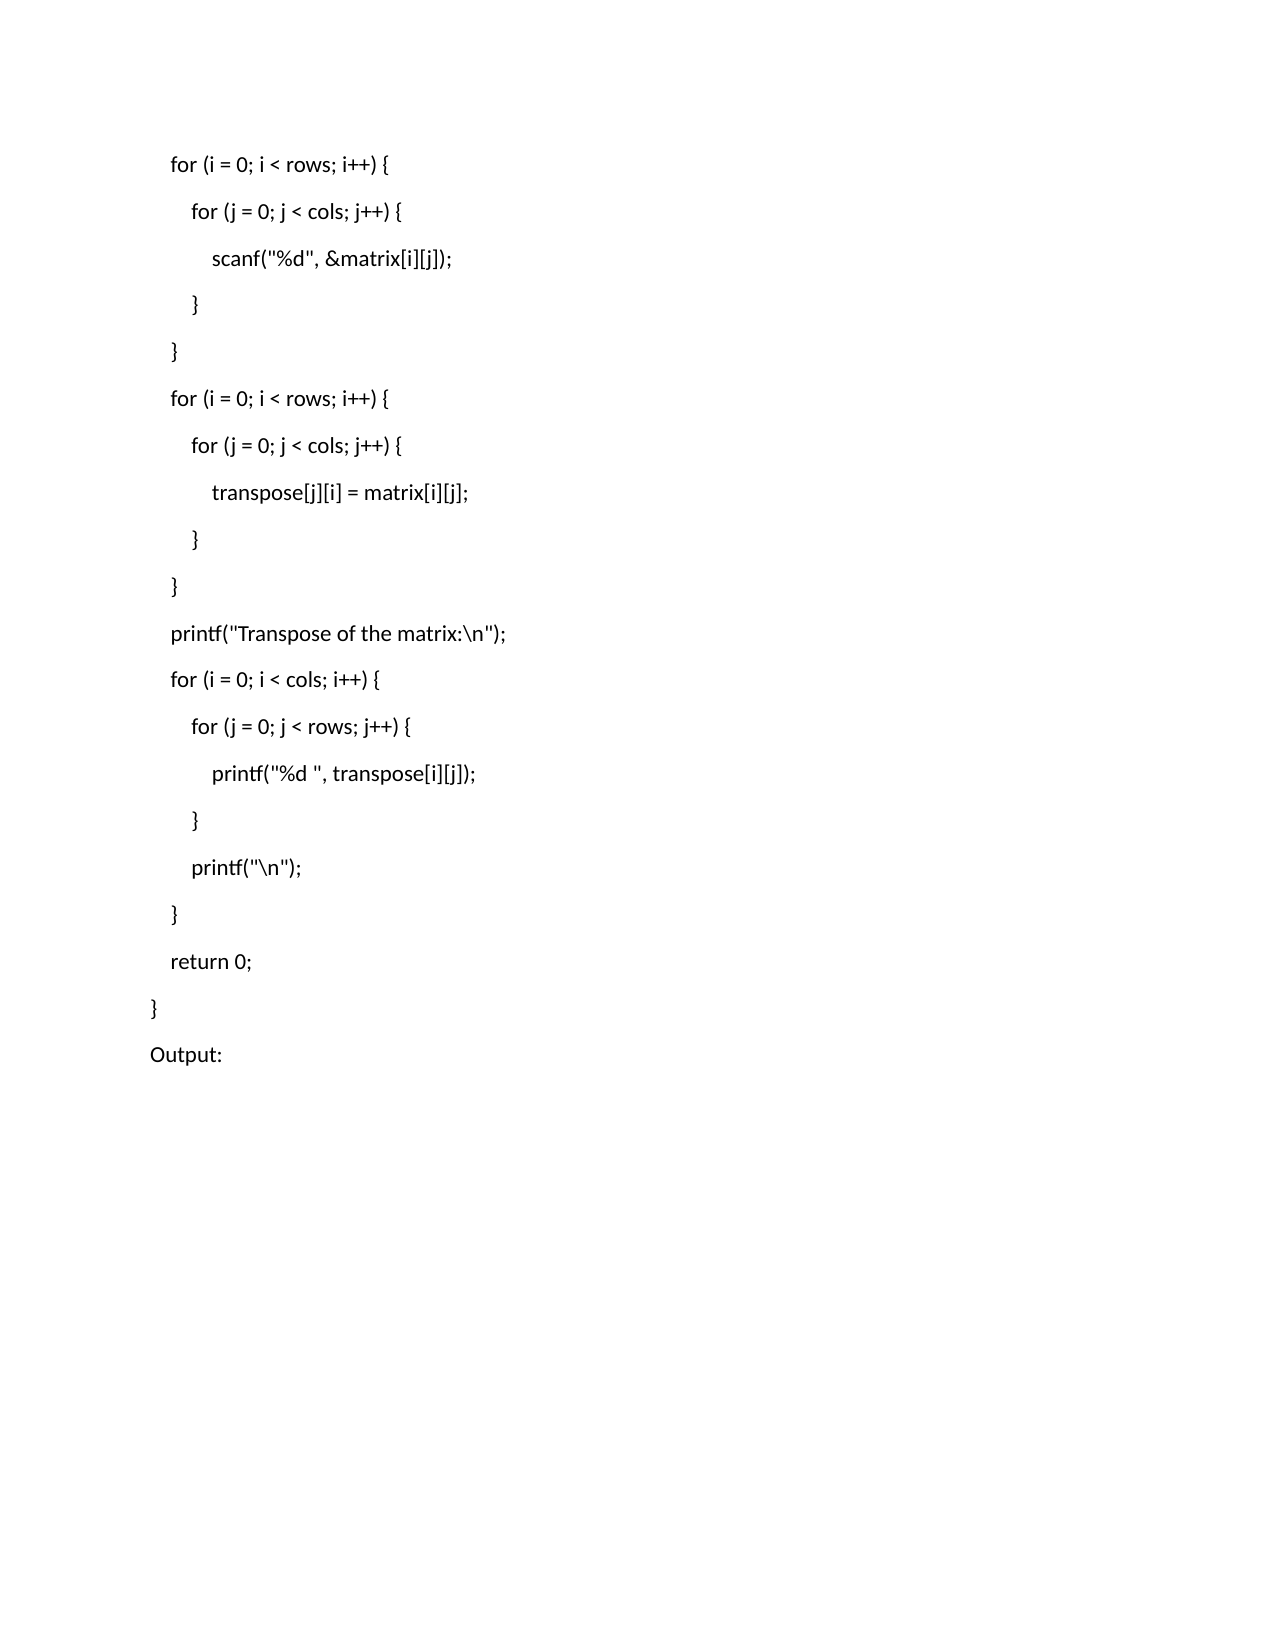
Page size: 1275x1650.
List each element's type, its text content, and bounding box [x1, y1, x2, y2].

text for (j = 0; j < cols; j++) { [150, 197, 1125, 225]
text for (j = 0; j < cols; j++) { [150, 431, 1125, 459]
text } [150, 994, 1125, 1022]
text Output: [150, 1041, 1125, 1069]
text } [150, 900, 1125, 928]
text scanf("%d", &matrix[i][j]); [150, 244, 1125, 272]
text transpose[j][i] = matrix[i][j]; [150, 478, 1125, 506]
text } [150, 291, 1125, 319]
text } [150, 525, 1125, 553]
text for (j = 0; j < rows; j++) { [150, 712, 1125, 741]
text for (i = 0; i < cols; i++) { [150, 666, 1125, 694]
text printf("\n"); [150, 853, 1125, 881]
text for (i = 0; i < rows; i++) { [150, 150, 1125, 178]
text } [150, 806, 1125, 834]
text for (i = 0; i < rows; i++) { [150, 384, 1125, 412]
text } [150, 337, 1125, 366]
text printf("Transpose of the matrix:\n"); [150, 619, 1125, 647]
text return 0; [150, 947, 1125, 975]
text printf("%d ", transpose[i][j]); [150, 759, 1125, 787]
text } [150, 572, 1125, 600]
